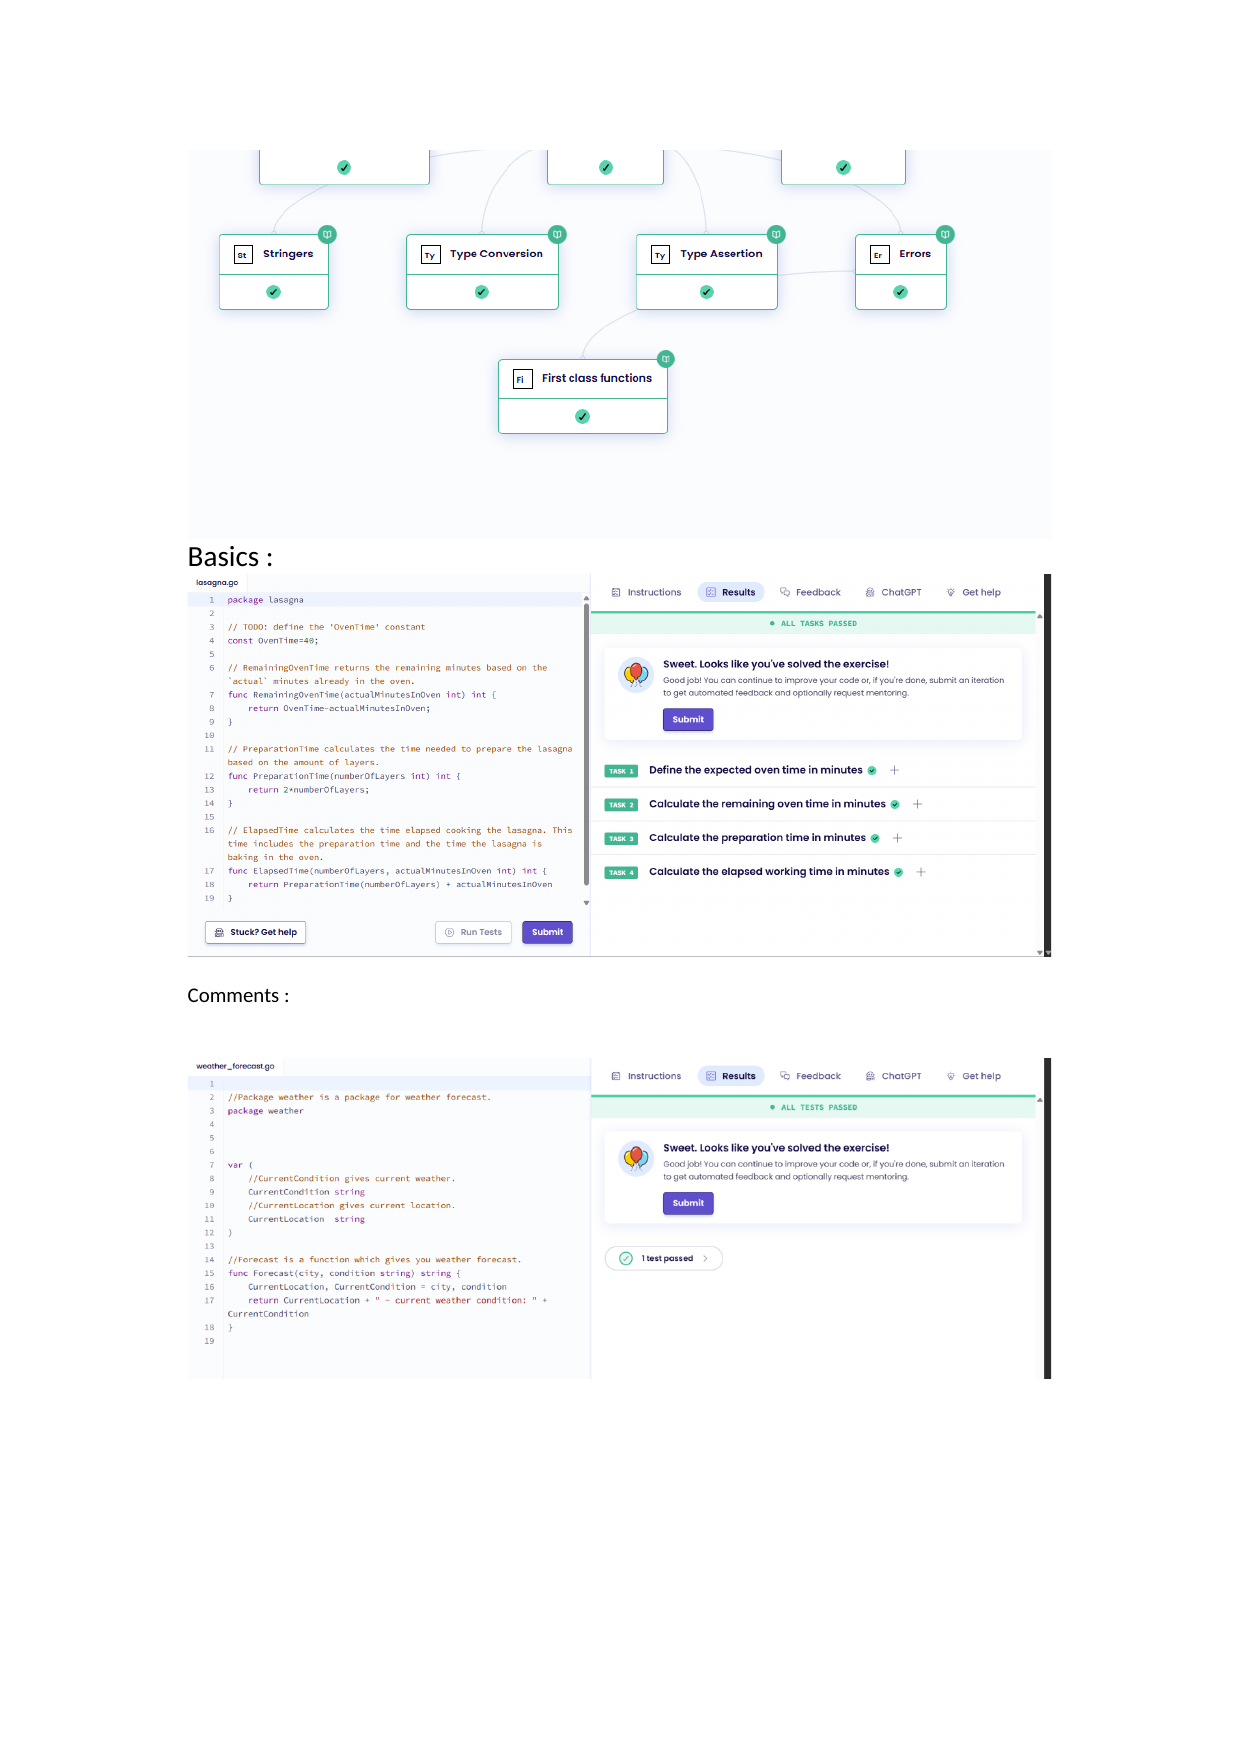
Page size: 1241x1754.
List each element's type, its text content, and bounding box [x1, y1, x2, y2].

picture [187, 150, 1053, 539]
picture [187, 1058, 1052, 1379]
text Comments : [187, 982, 1053, 1033]
picture [187, 574, 1052, 957]
